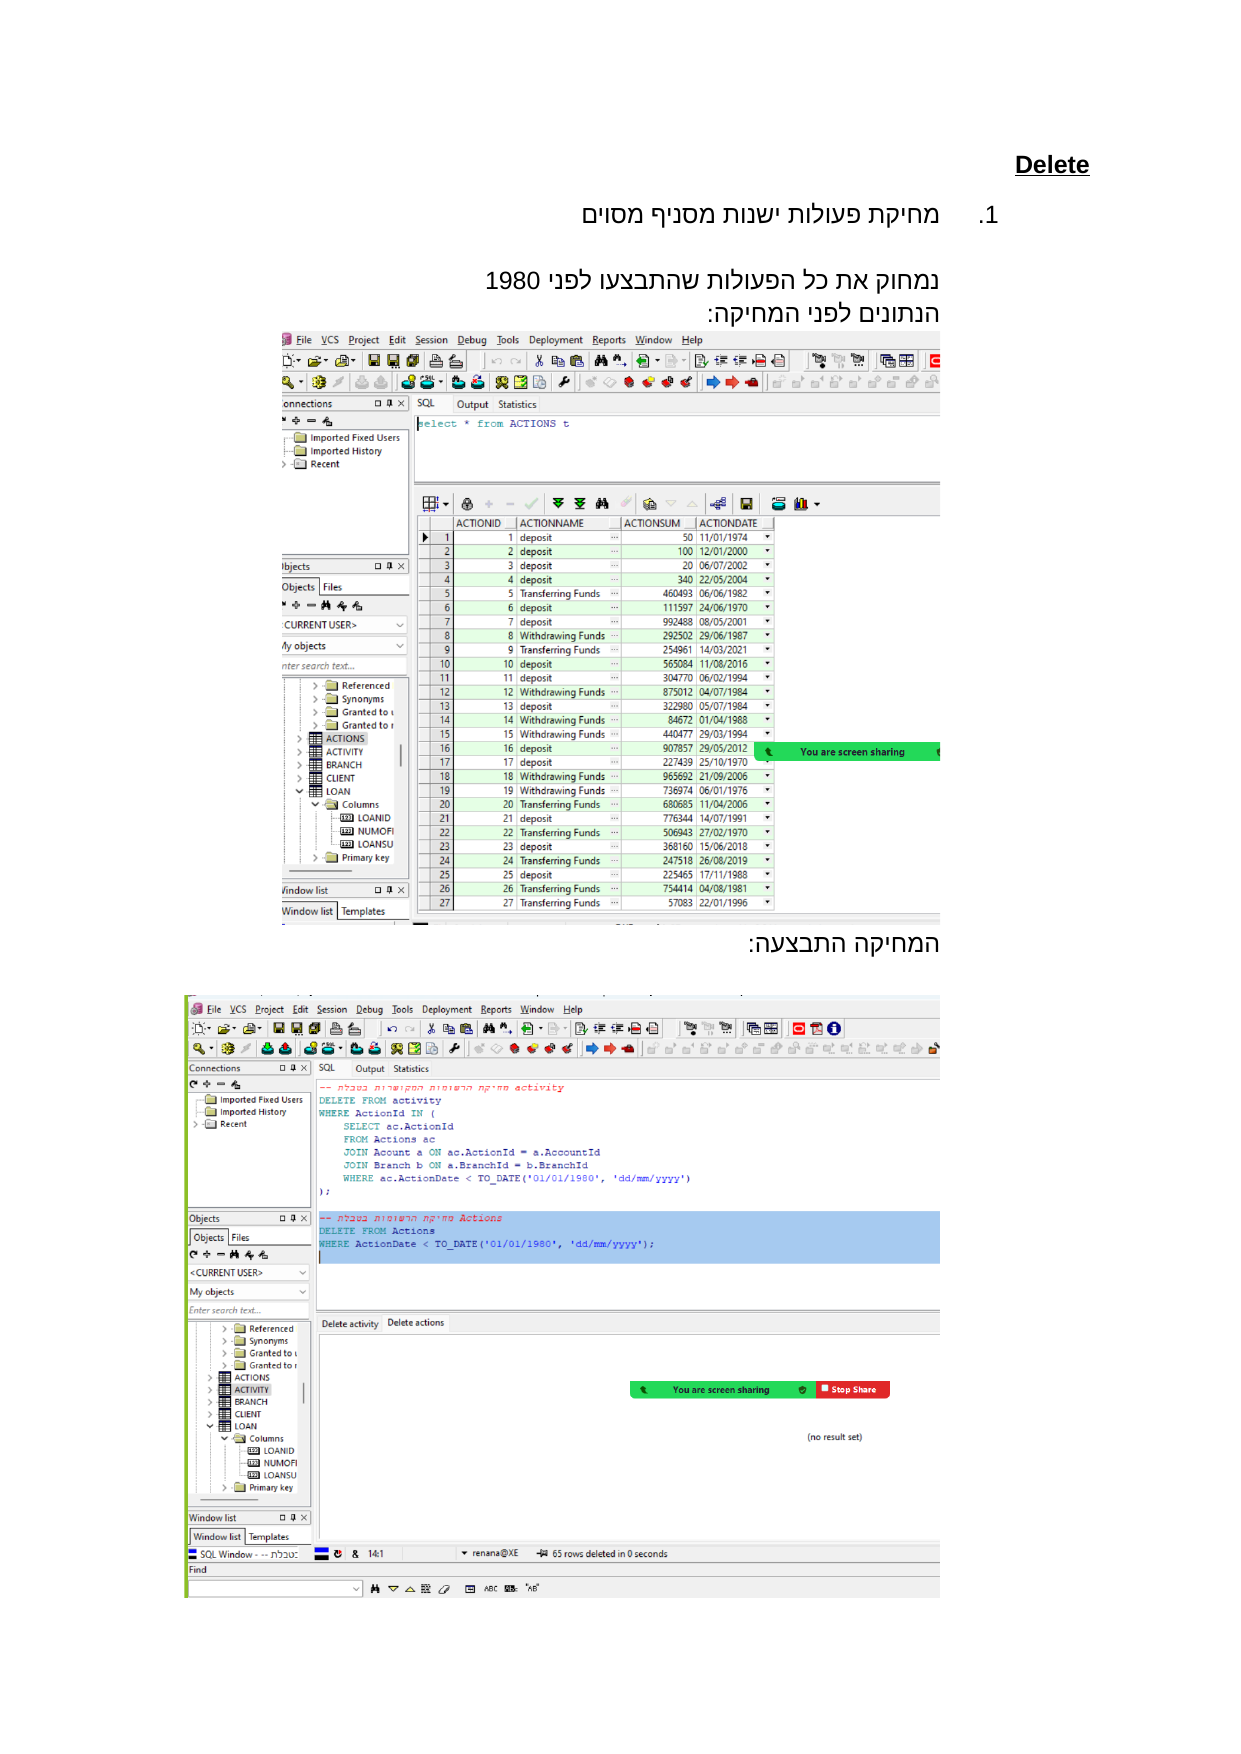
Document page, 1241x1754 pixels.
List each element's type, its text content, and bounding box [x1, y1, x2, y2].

picture [184, 995, 940, 1598]
text Delete [150, 150, 1090, 179]
list מחיקת פעולות ישנות מסניף מסוים [150, 200, 978, 228]
list המחיקה התבצעה: [150, 929, 940, 958]
picture [282, 331, 941, 925]
list נמחוק את כל הפעולות שהתבצעו לפני 1980 [150, 266, 940, 294]
